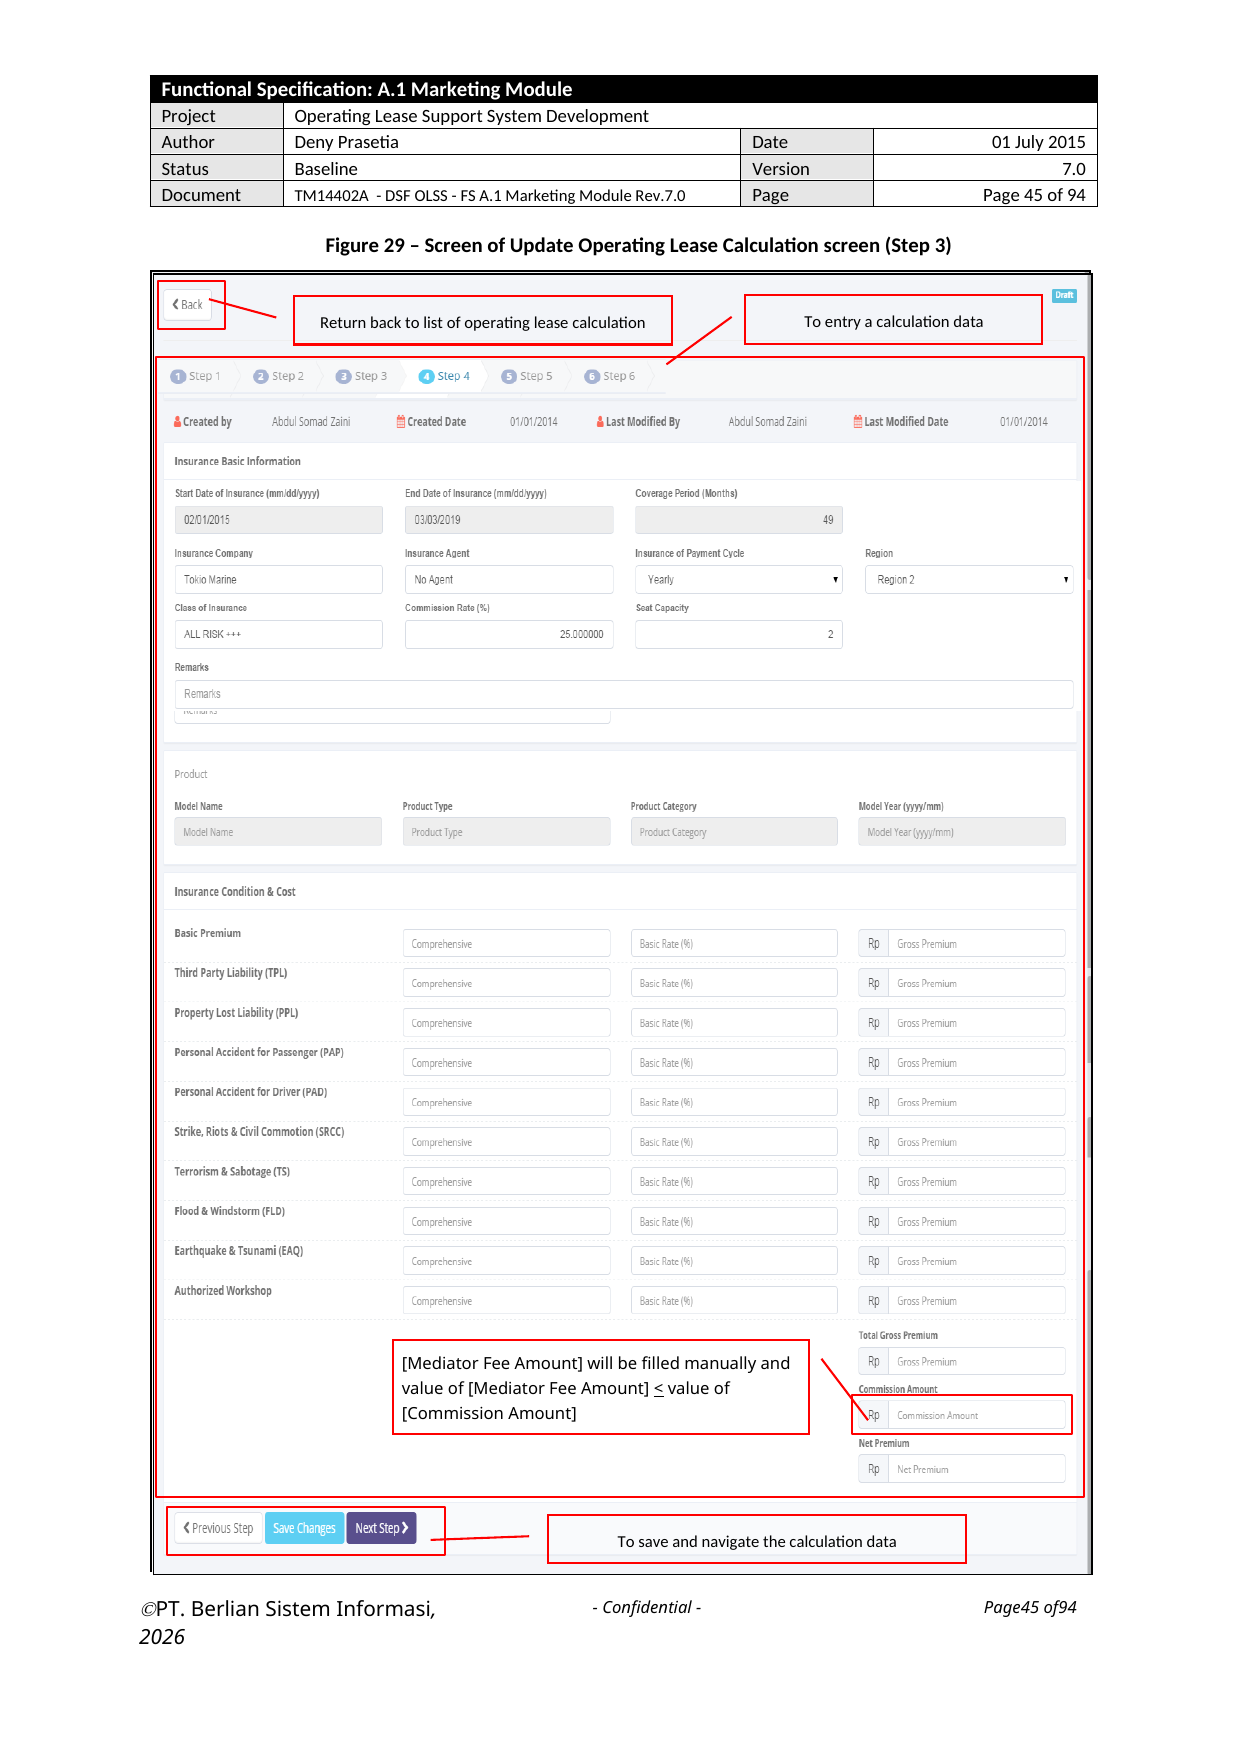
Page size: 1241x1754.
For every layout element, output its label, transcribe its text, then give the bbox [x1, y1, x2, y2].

picture [154, 275, 1091, 1574]
text Figure 29 – Screen of Update Operating Lease Calculation screen (Step 3) [187, 232, 1090, 257]
